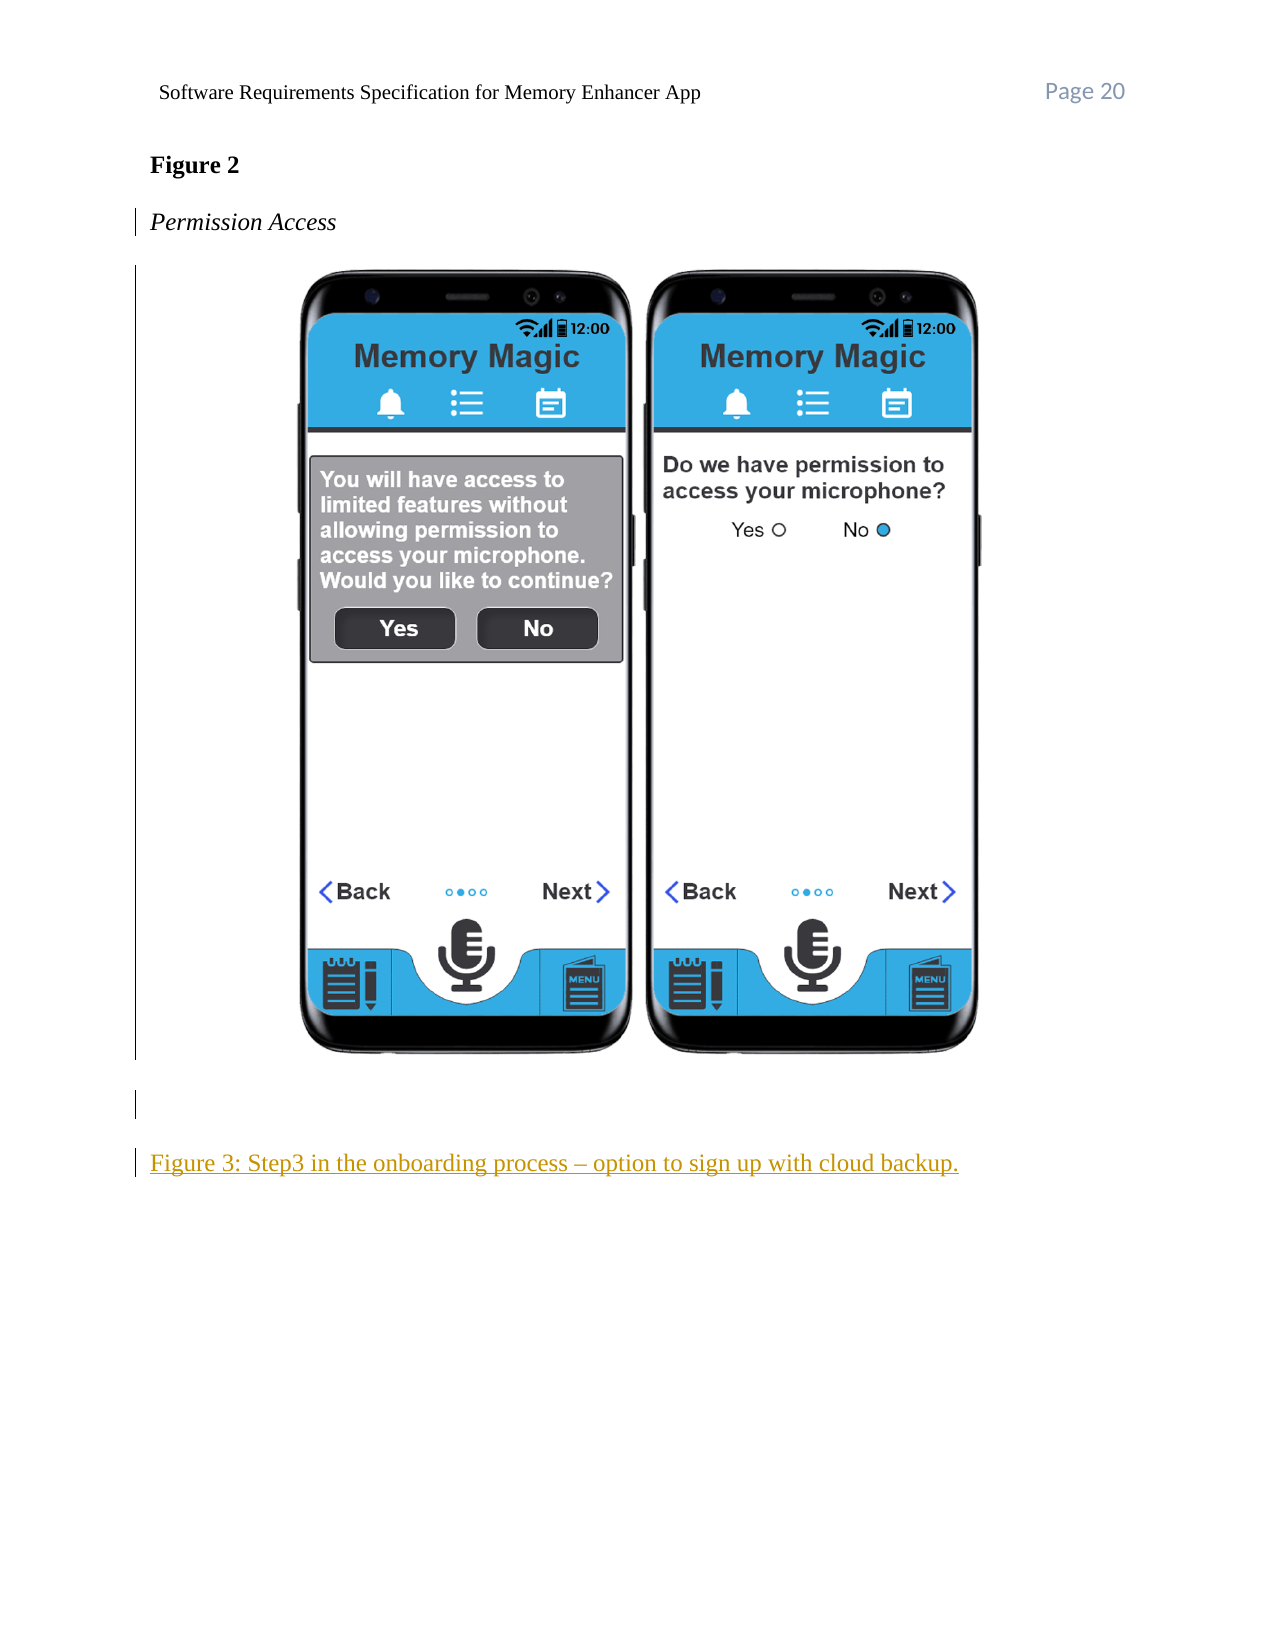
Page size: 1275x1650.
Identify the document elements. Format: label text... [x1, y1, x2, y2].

text Figure 2 [150, 150, 1125, 179]
picture [291, 265, 984, 1060]
text Permission Access [150, 207, 1125, 236]
